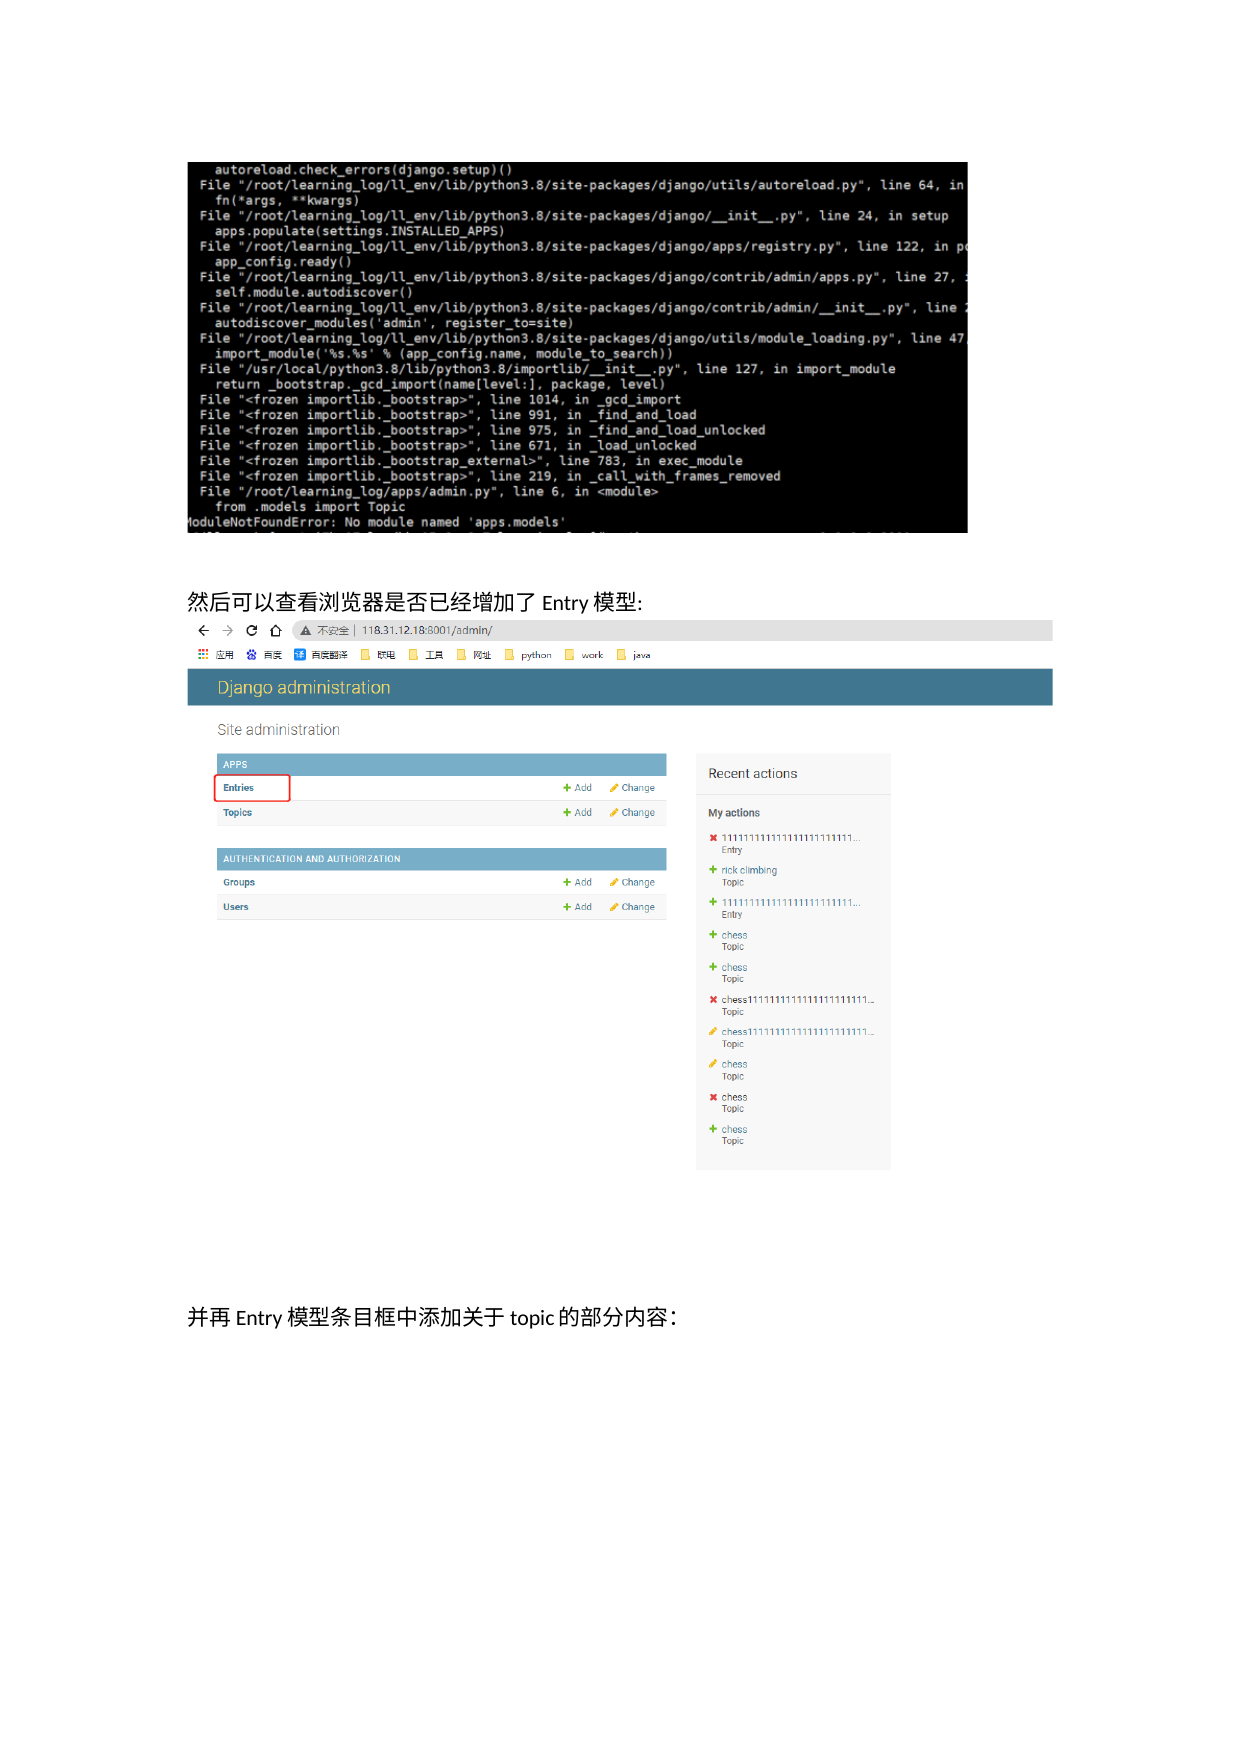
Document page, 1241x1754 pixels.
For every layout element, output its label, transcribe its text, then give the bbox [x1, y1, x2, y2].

picture [187, 162, 968, 533]
picture [187, 617, 1053, 1241]
text 然后可以查看浏览器是否已经增加了Entry模型: [187, 584, 1053, 617]
text 并再Entry模型条目框中添加关于topic的部分内容： [187, 1299, 1053, 1332]
